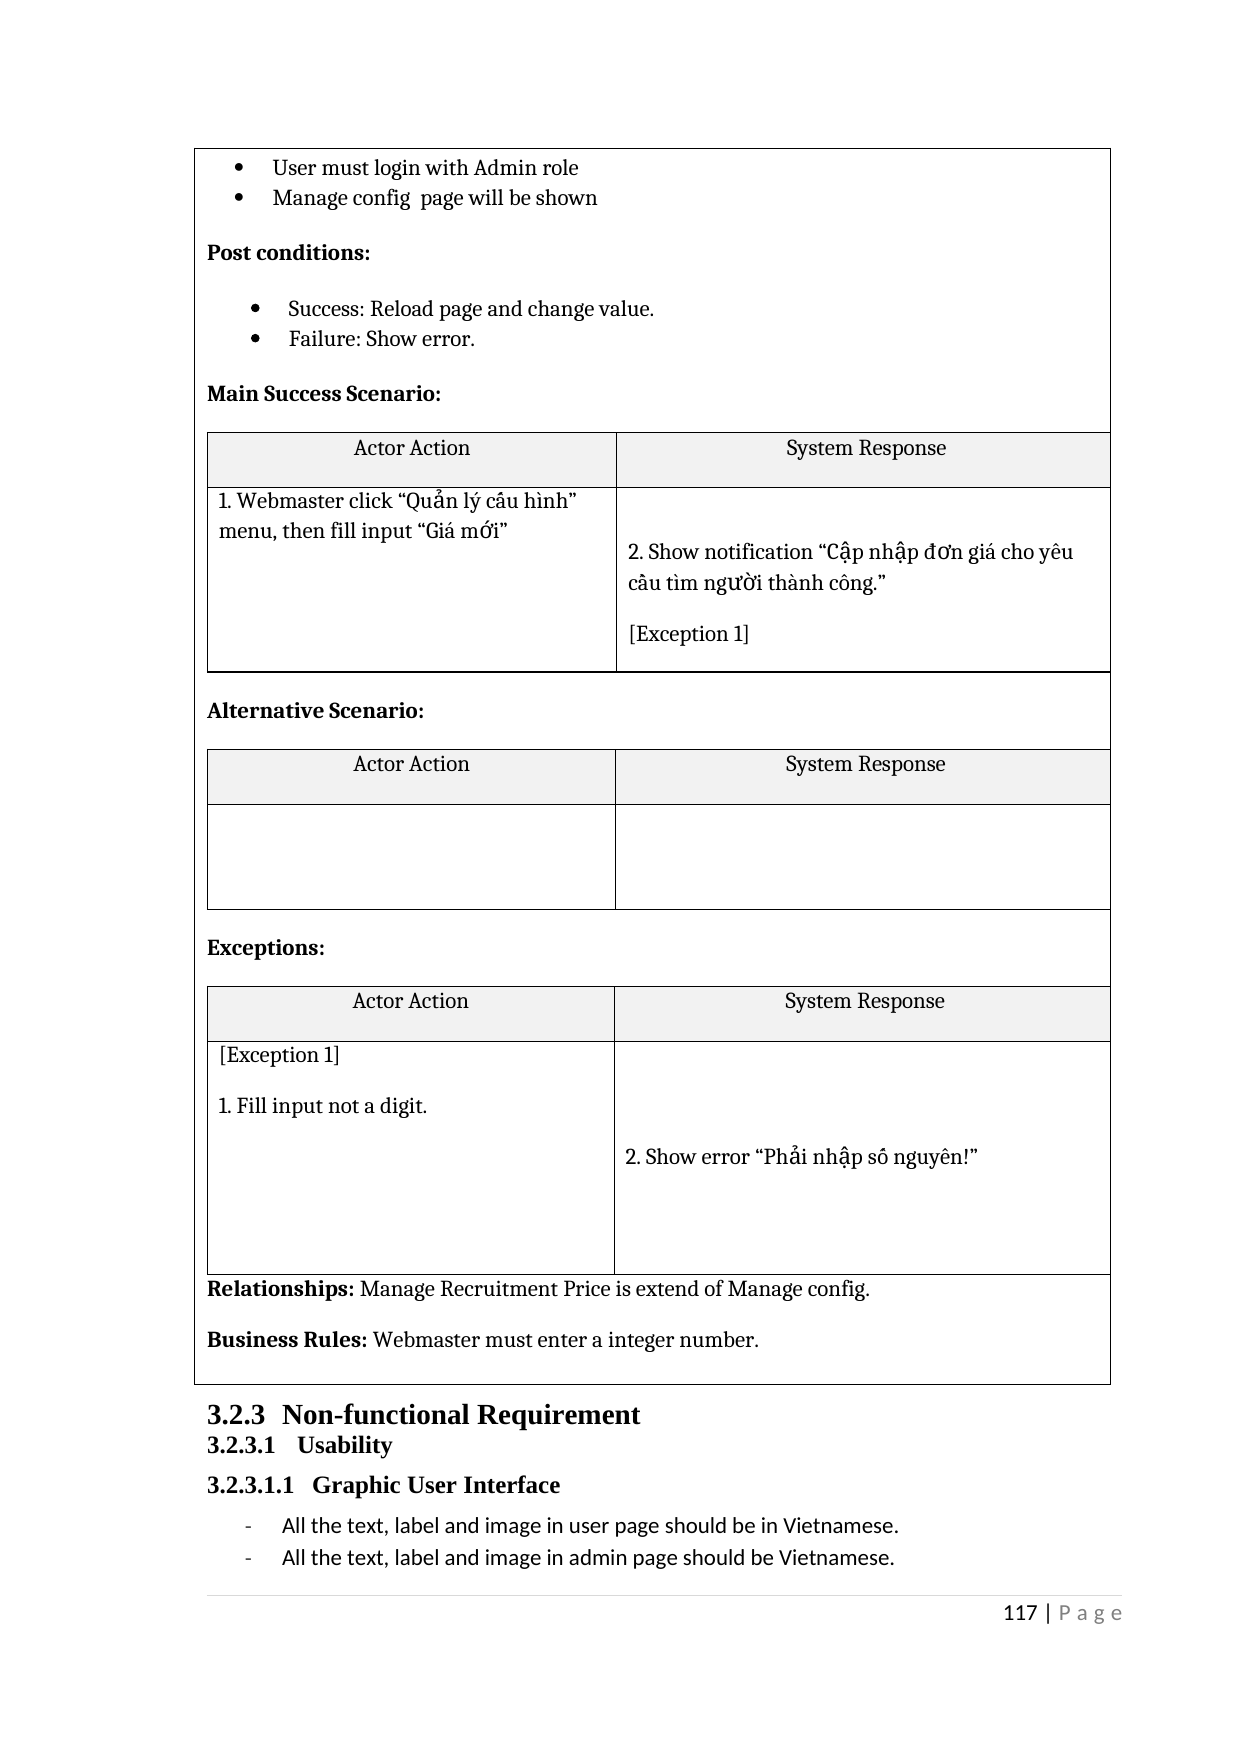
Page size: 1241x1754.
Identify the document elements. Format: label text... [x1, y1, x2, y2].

subtitle Non-functional Requirement [207, 1397, 1122, 1431]
subtitle Graphic User Interface [207, 1470, 1122, 1498]
subtitle Usability [207, 1431, 1122, 1459]
list All the text, label and image in user page should be in Vietnamese. [244, 1511, 1122, 1539]
list All the text, label and image in admin page should be Vietnamese. [244, 1543, 1122, 1571]
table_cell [195, 149, 1110, 1383]
